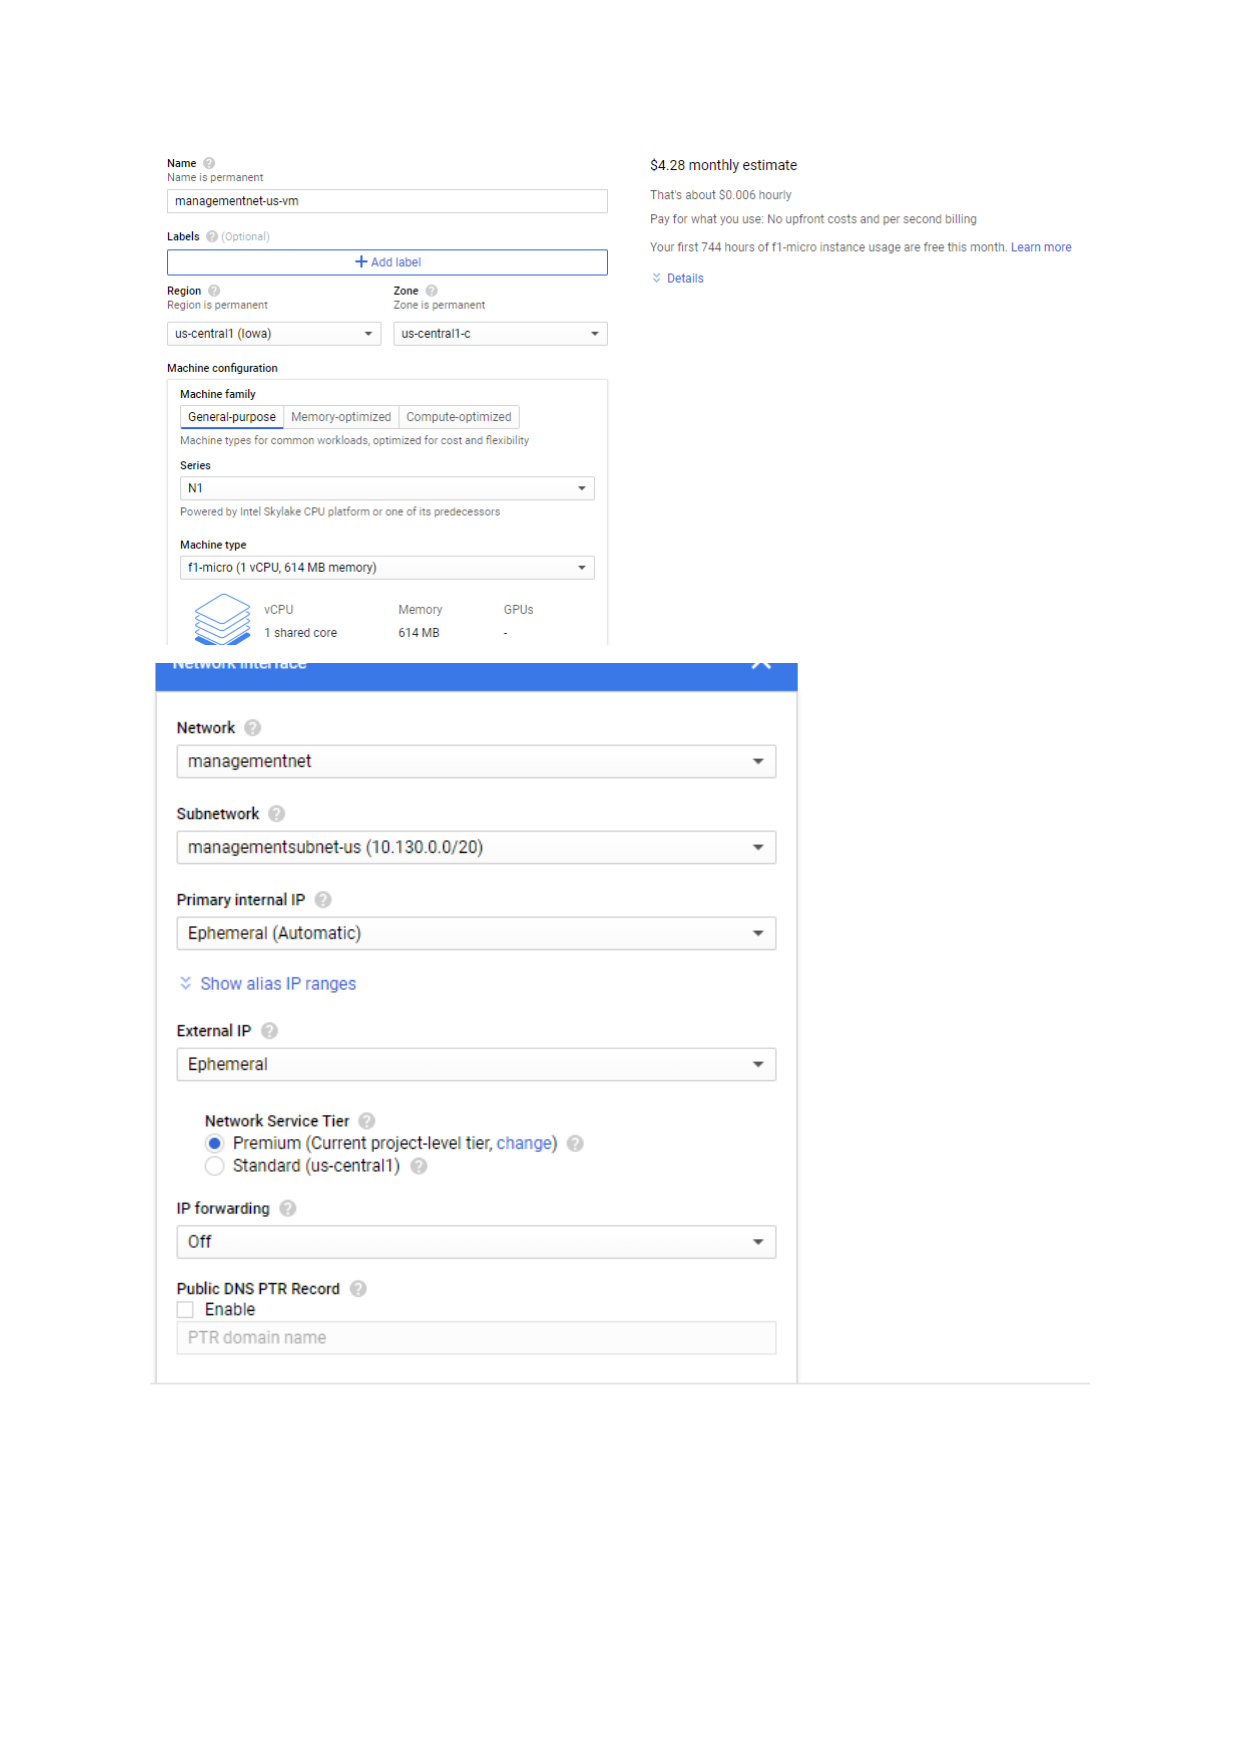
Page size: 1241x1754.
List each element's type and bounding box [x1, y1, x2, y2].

picture [150, 150, 1091, 645]
picture [150, 663, 1091, 1386]
